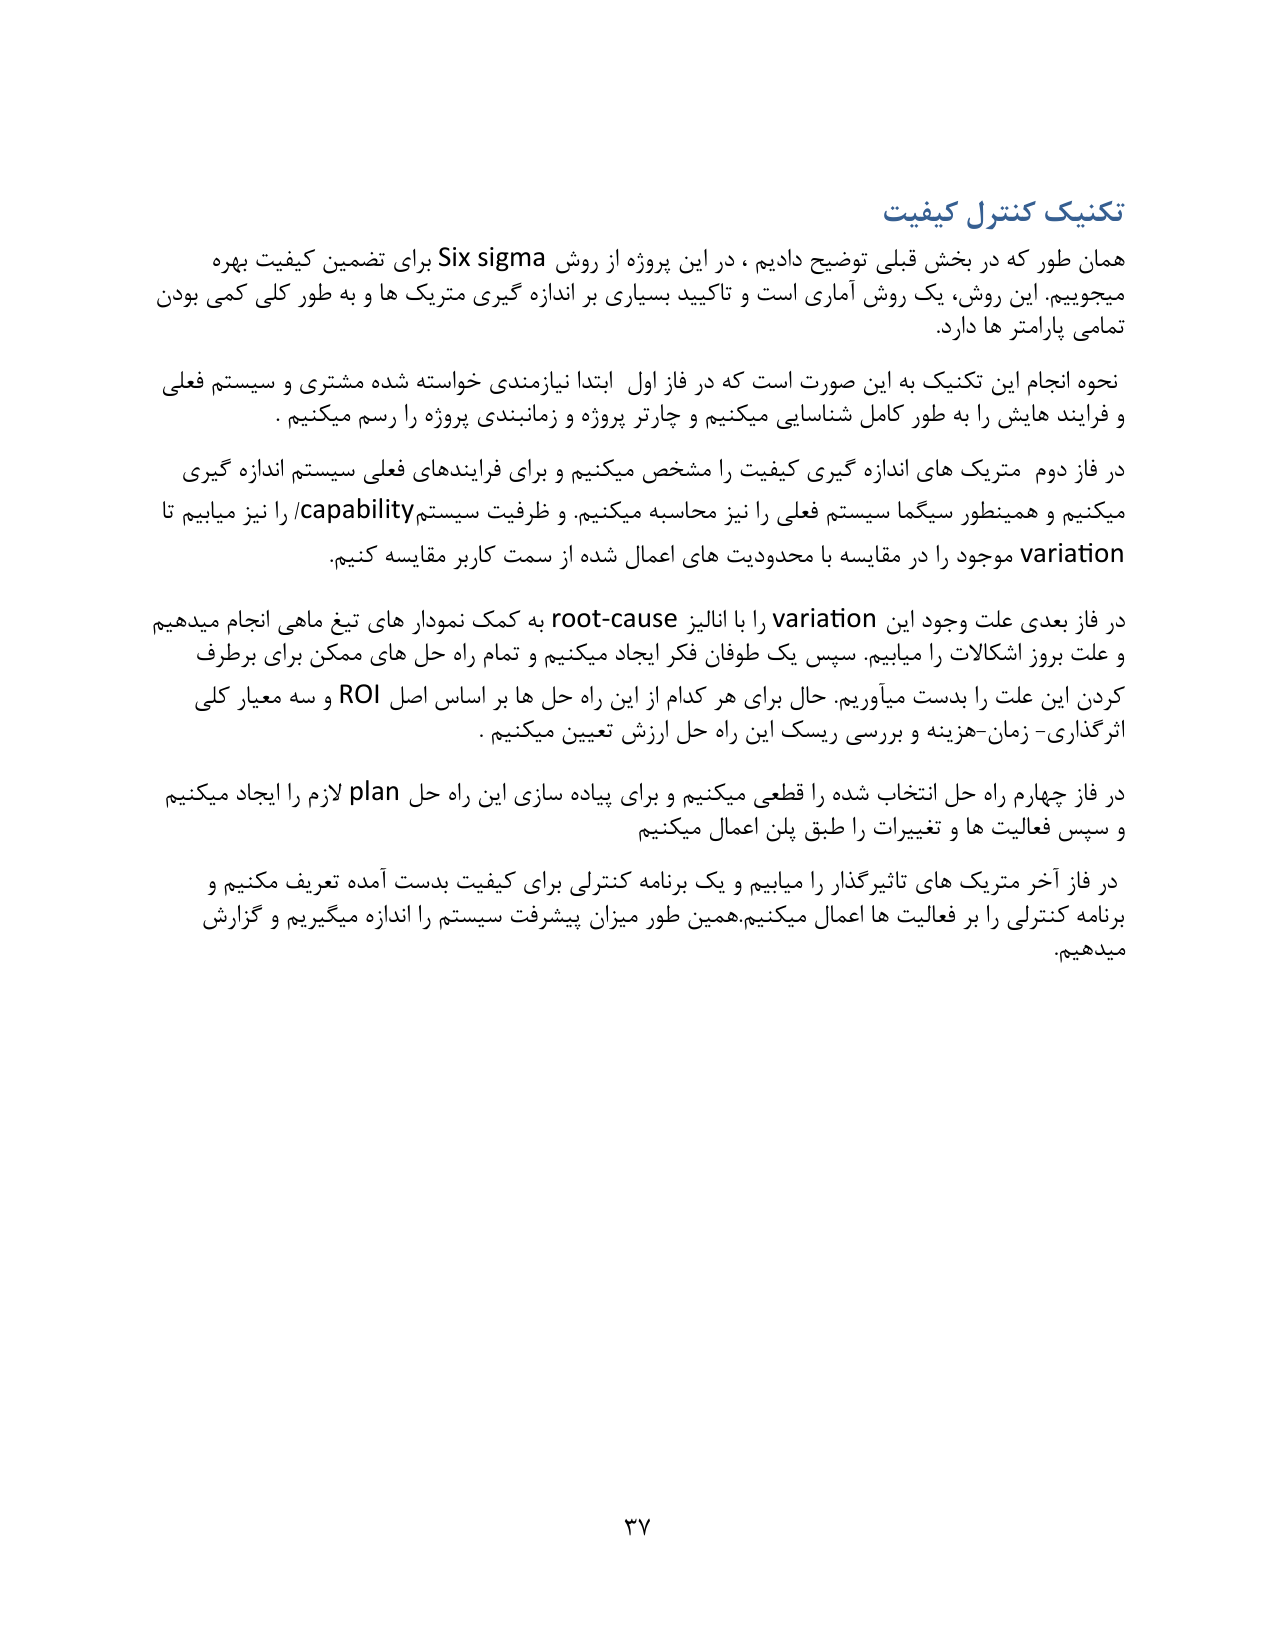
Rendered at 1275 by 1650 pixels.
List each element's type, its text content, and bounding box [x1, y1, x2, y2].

text در فاز بعدی علت وجود این variation را با انالیز root-cause به کمک نمودار های تیغ ماهی انجام میدهیم و علت بروز اشکالات را میابیم. سپس یک طوفان فکر ایجاد میکنیم و تمام راه حل های ممکن برای برطرف کردن این علت را بدست میآوریم. حال برای هر کدام از این راه حل ها بر اساس اصل ROI و سه معیار کلی اثرگذاری- زمان-هزینه و بررسی ریسک این راه حل ارزش تعیین میکنیم . [150, 599, 1125, 747]
subtitle تکنیک کنترل کیفیت [150, 200, 1125, 233]
text نحوه انجام این تکنیک به این صورت است که در فاز اول ابتدا نیازمندی خواسته شده مشتری و سیستم فعلی و فرایند هایش را به طور کامل شناسایی میکنیم و چارتر پروژه و زمانبندی پروژه را رسم میکنیم . [150, 369, 1125, 432]
text در فاز دوم متریک های اندازه گیری کیفیت را مشخص میکنیم و برای فرایندهای فعلی سیستم اندازه گیری میکنیم و همینطور سیگما سیستم فعلی را نیز محاسبه میکنیم. و ظرفیت سیستمcapability/ را نیز میابیم تا variation موجود را در مقایسه با محدودیت های اعمال شده از سمت کاربر مقایسه کنیم. [150, 457, 1125, 572]
text همان طور که در بخش قبلی توضیح دادیم ، در این پروژه از روش Six sigma برای تضمین کیفیت بهره میجوییم. این روش، یک روش آماری است و تاکیید بسیاری بر اندازه گیری متریک ها و به طور کلی کمی بودن تمامی پارامتر ها دارد. [150, 238, 1125, 344]
text در فاز چهارم راه حل انتخاب شده را قطعی میکنیم و برای پیاده سازی این راه حل plan لازم را ایجاد میکنیم و سپس فعالیت ها و تغییرات را طبق پلن اعمال میکنیم [150, 772, 1125, 844]
text در فاز آخر متریک های تاثیرگذار را میابیم و یک برنامه کنترلی برای کیفیت بدست آمده تعریف مکنیم و برنامه کنترلی را بر فعالیت ها اعمال میکنیم.همین طور میزان پیشرفت سیستم را اندازه میگیریم و گزارش میدهیم. [150, 869, 1125, 966]
